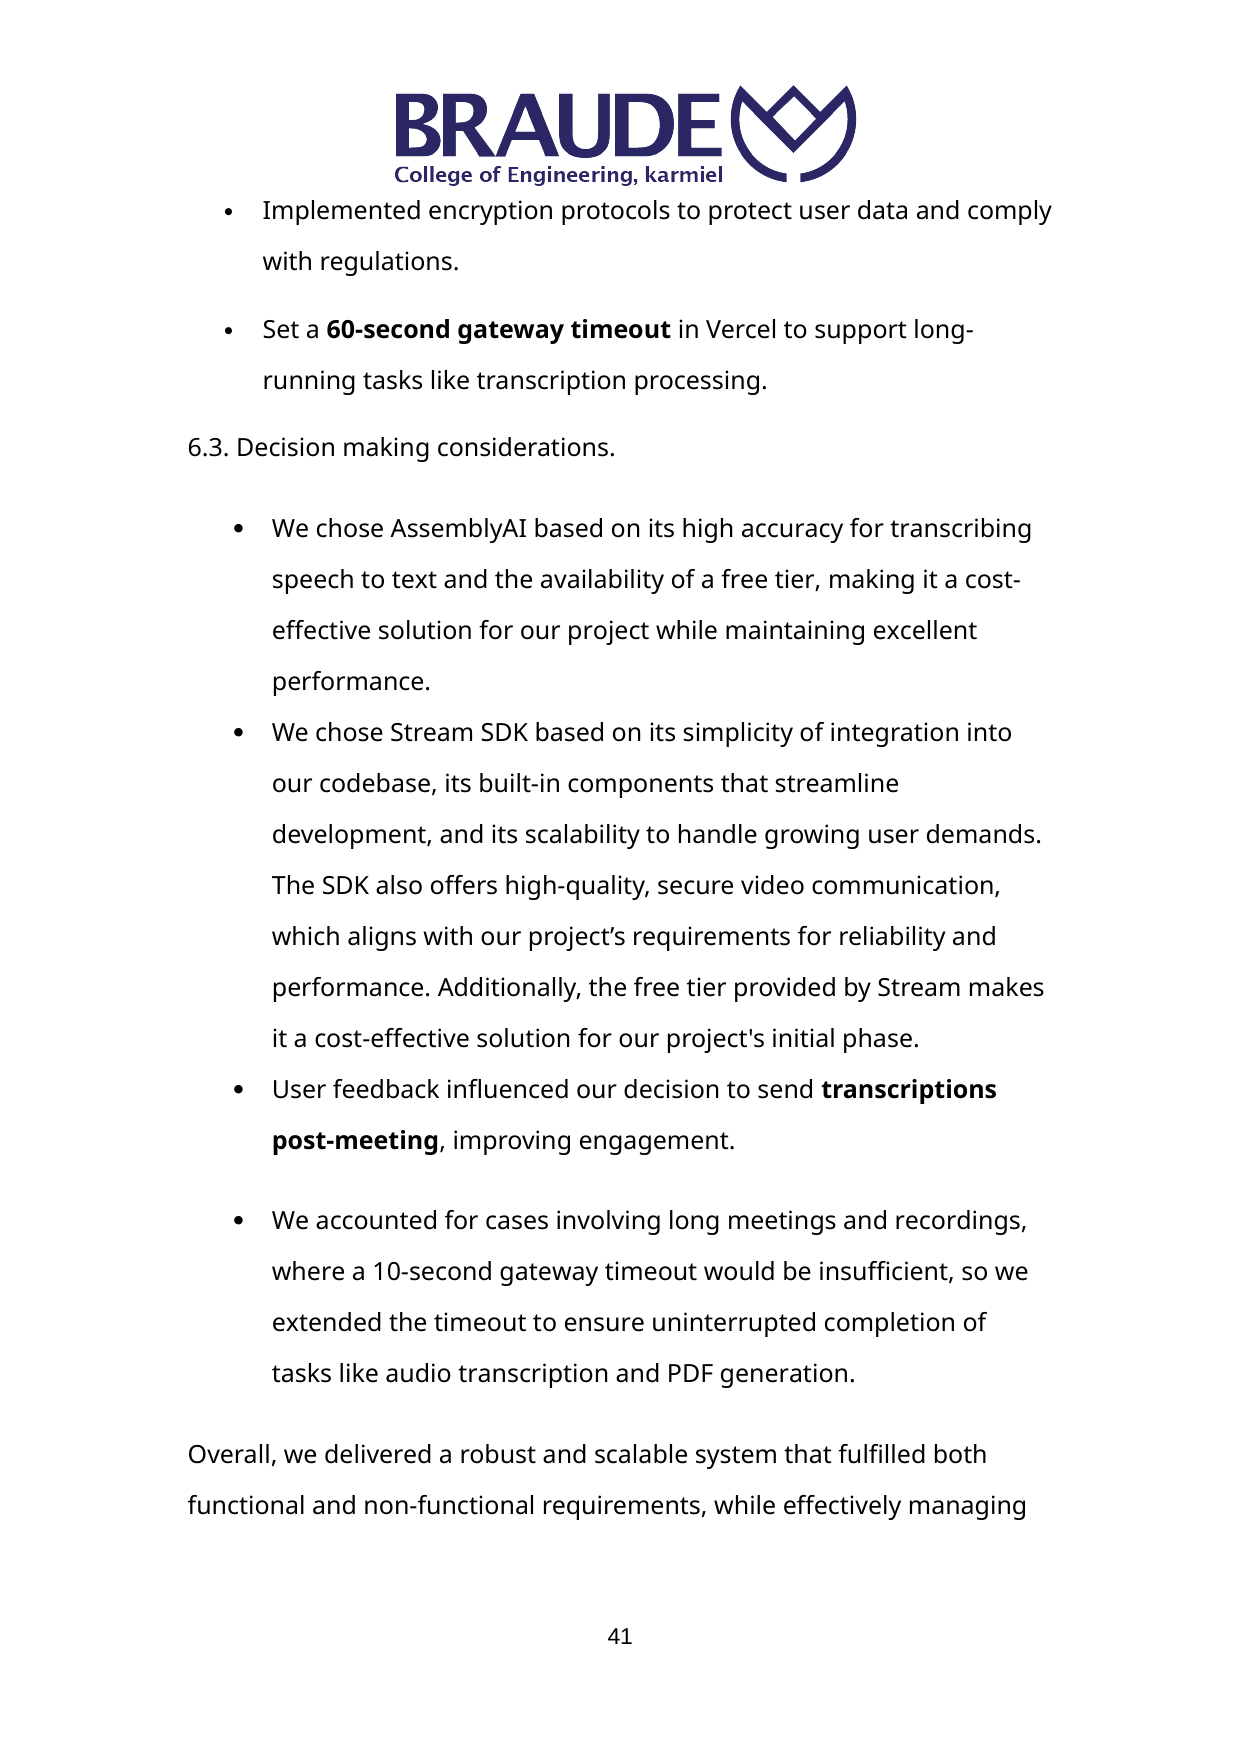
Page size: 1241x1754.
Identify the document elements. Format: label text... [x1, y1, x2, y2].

list User feedback influenced our decision to send transcriptions post-meeting, improving engagement. [234, 1101, 1053, 1186]
list We chose AssemblyAI based on its high accuracy for transcribing speech to text and the availability of a free tier, making it a cost-effective solution for our project while maintaining excellent performance. [234, 510, 1053, 697]
list Implemented encryption protocols to protect user data and comply with regulations. [225, 192, 1053, 278]
list Set a 60-second gateway timeout in Vercel to support long-running tasks like transcription processing. [225, 311, 1053, 396]
list We chose Stream SDK based on its simplicity of integration into our codebase, its built-in components that streamline development, and its scalability to handle growing user demands. The SDK also offers high-quality, secure video communication, which aligns with our project’s requirements for reliability and performance. Additionally, the free tier provided by Stream makes it a cost-effective solution for our project's initial phase. [234, 743, 1053, 1084]
list We accounted for cases involving long meetings and recordings, where a 10-second gateway timeout would be insufficient, so we extended the timeout to ensure uninterrupted completion of tasks like audio transcription and PDF generation. [234, 1232, 1053, 1419]
picture [369, 73, 871, 193]
subtitle 6.3. Decision making considerations. [187, 430, 1053, 464]
